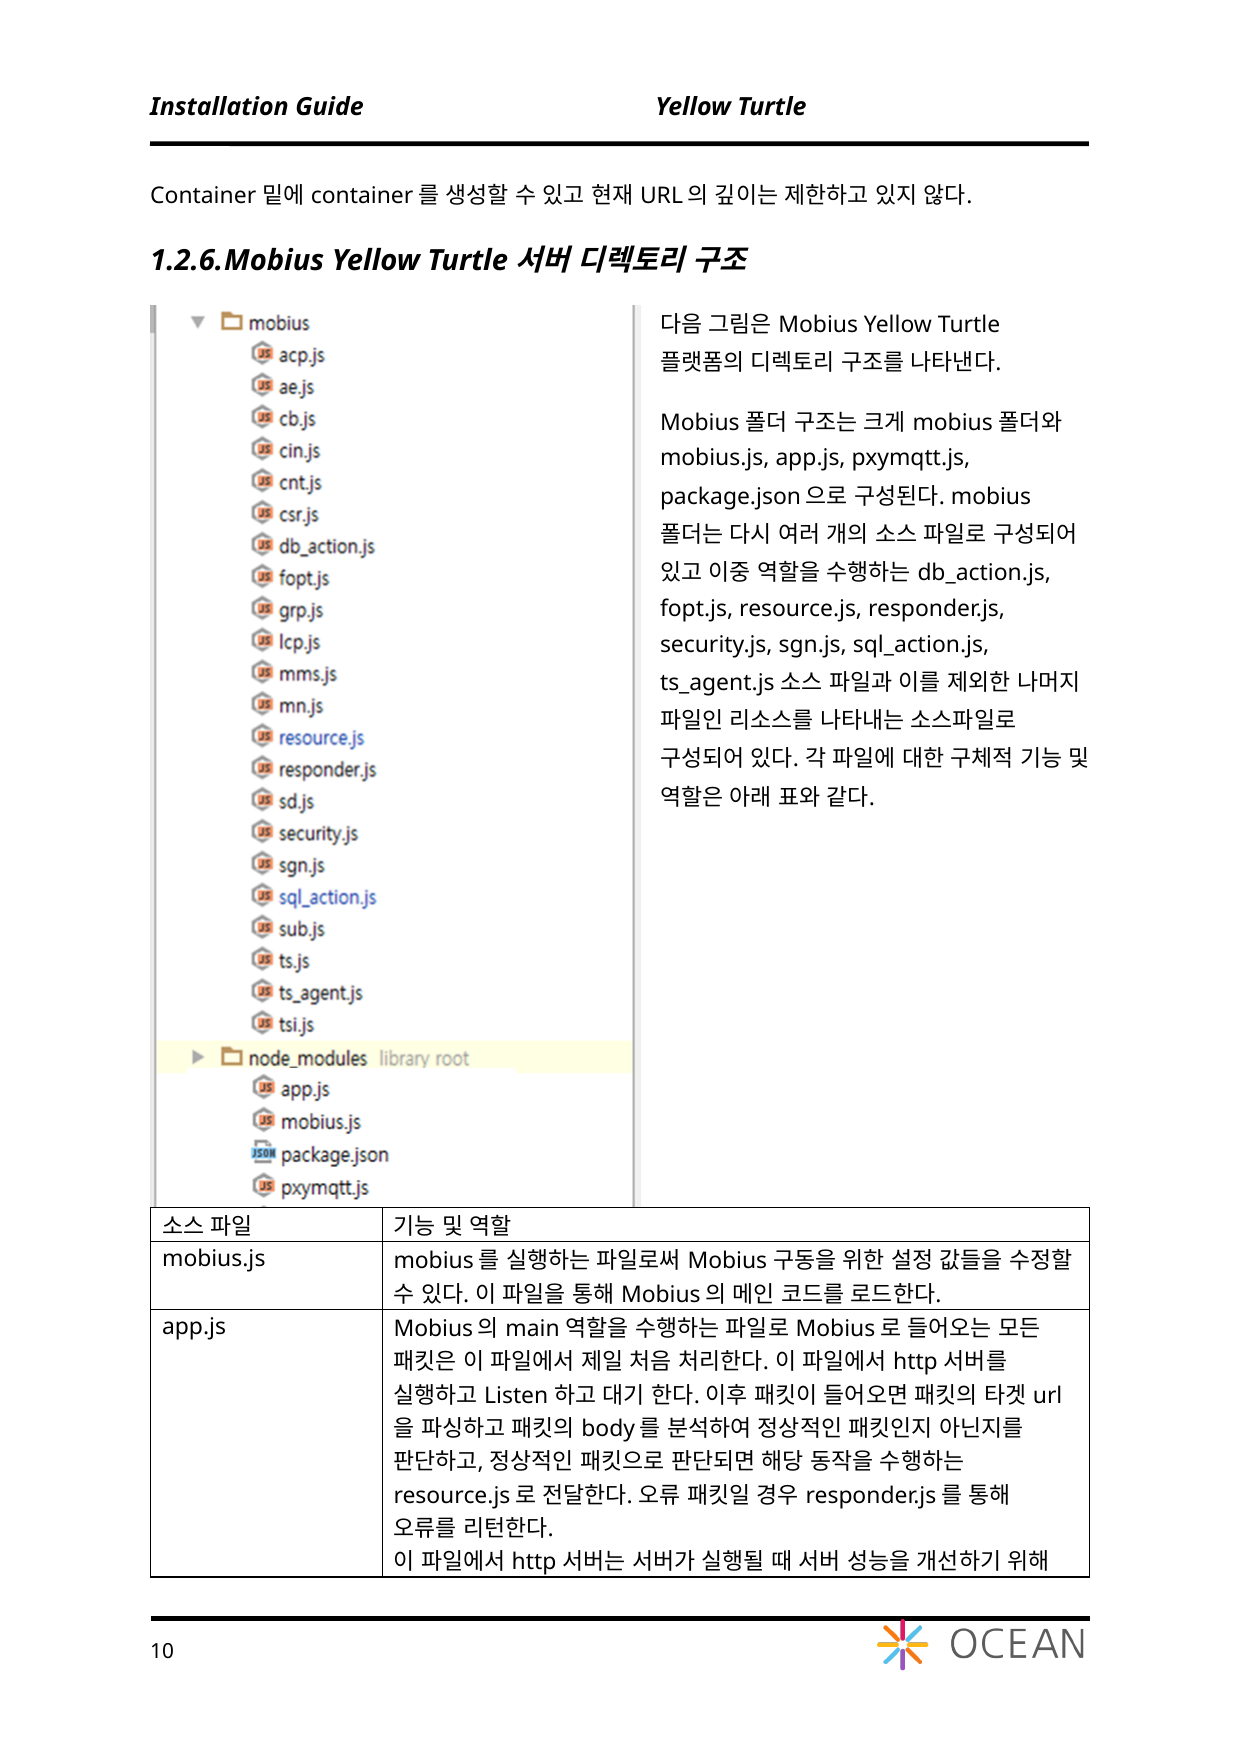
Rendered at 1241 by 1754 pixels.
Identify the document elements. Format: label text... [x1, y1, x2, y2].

picture [150, 305, 642, 1207]
table_header 기능 및 역할 [383, 1208, 1089, 1241]
text Container 밑에 container를 생성할 수 있고 현재 URL의 깊이는 제한하고 있지 않다. [150, 177, 1090, 211]
table_cell mobius.js [151, 1242, 382, 1309]
table_header 소스 파일 [151, 1208, 382, 1241]
list Mobius Yellow Turtle 서버 디렉토리 구조 [150, 236, 1090, 279]
text 다음 그림은 Mobius Yellow Turtle 플랫폼의 디렉토리 구조를 나타낸다. [642, 306, 1090, 377]
picture [873, 1612, 1092, 1678]
table_cell app.js [151, 1310, 382, 1576]
text Mobius 폴더 구조는 크게 mobius 폴더와 mobius.js, app.js, pxymqtt.js, package.json으로 구성된다. mobius 폴더는 다시 여러 개의 소스 파일로 구성되어 있고 이중 역할을 수행하는 db_action.js, fopt.js, resource.js, responder.js, security.js, sgn.js, sql_action.js, ts_agent.js 소스 파일과 이를 제외한 나머지 파일인 리소스를 나타내는 소스파일로 구성되어 있다. 각 파일에 대한 구체적 기능 및 역할은 아래 표와 같다. [642, 403, 1090, 812]
table_cell mobius를 실행하는 파일로써 Mobius 구동을 위한 설정 값들을 수정할 수 있다. 이 파일을 통해 Mobius의 메인 코드를 로드한다. [383, 1242, 1089, 1309]
